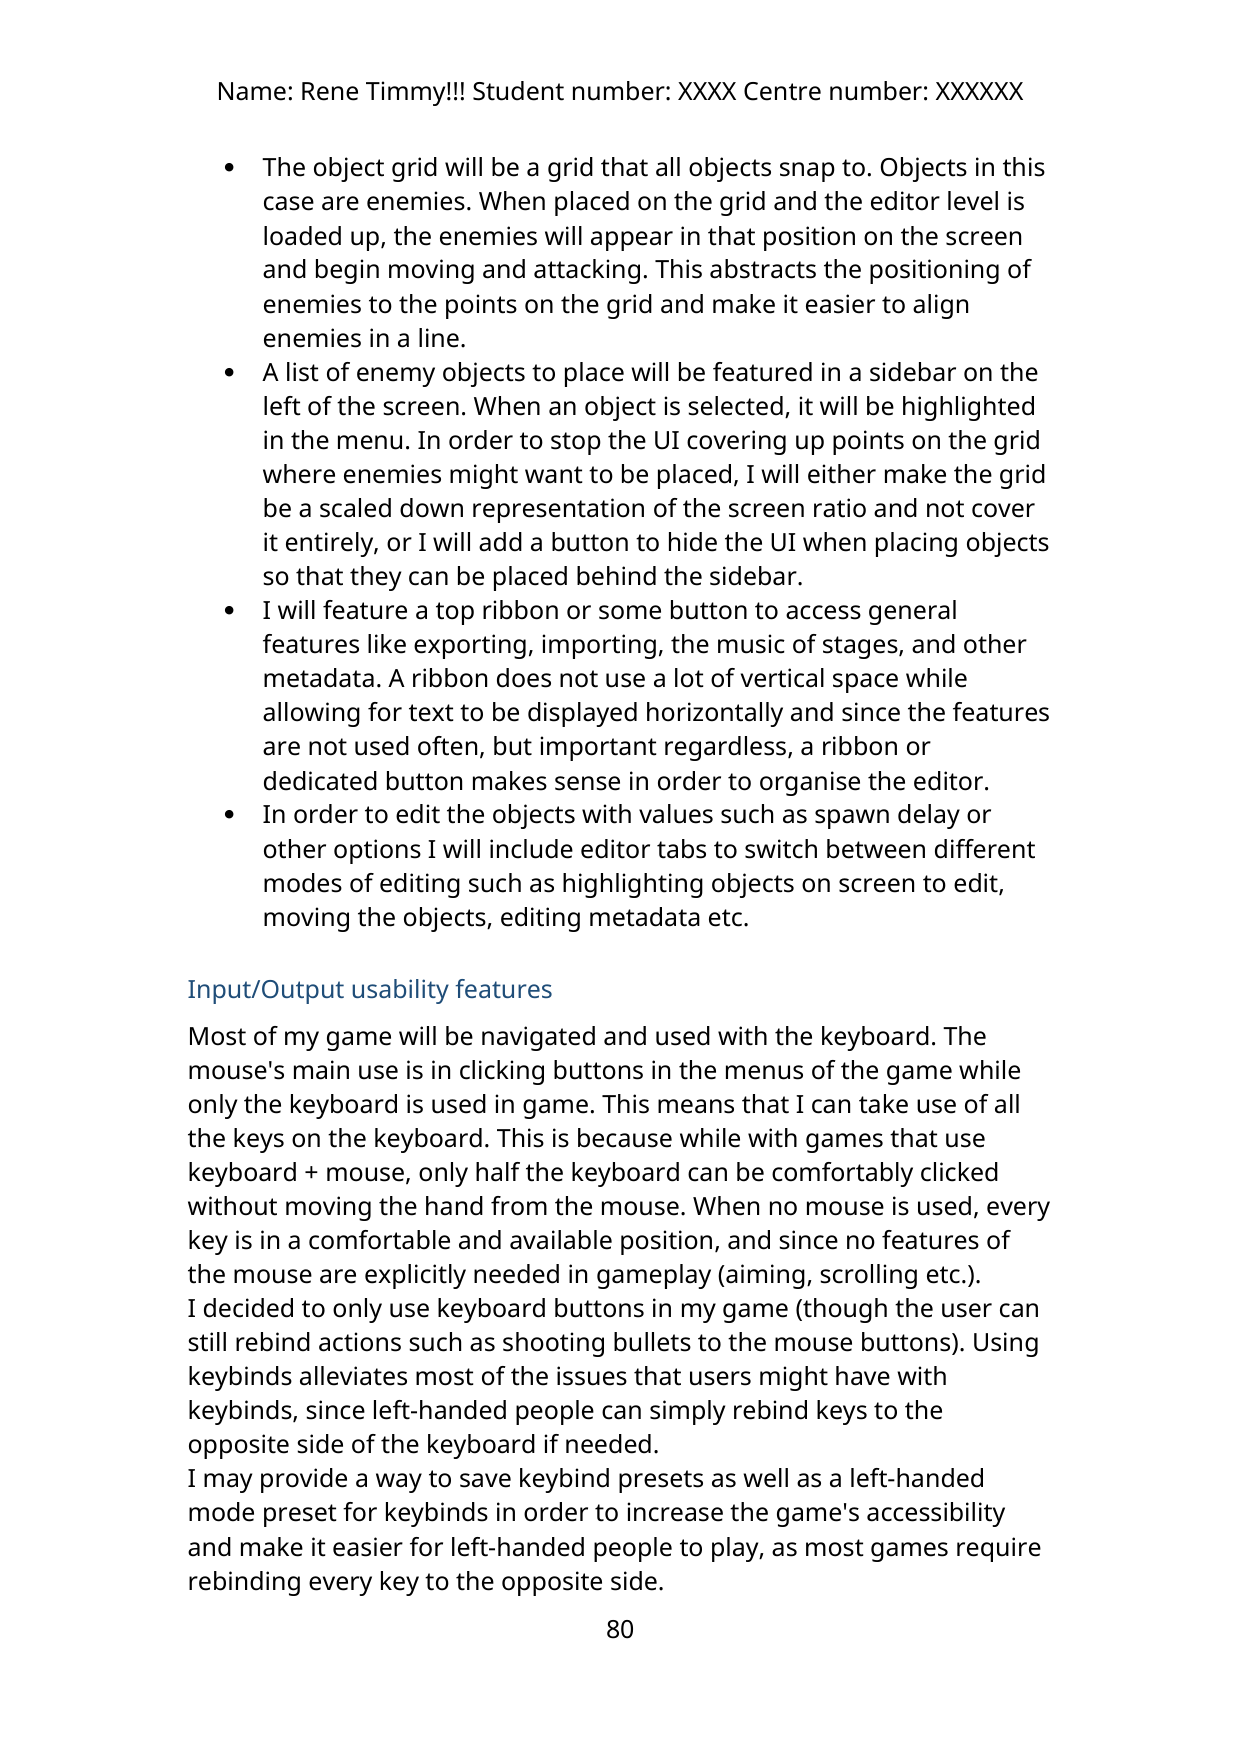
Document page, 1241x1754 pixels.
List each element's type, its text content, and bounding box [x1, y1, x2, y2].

subtitle Input/Output usability features [187, 972, 1053, 1006]
text Most of my game will be navigated and used with the keyboard. The mouse's main use is in clicking buttons in the menus of the game while only the keyboard is used in game. This means that I can take use of all the keys on the keyboard. This is because while with games that use keyboard + mouse, only half the keyboard can be comfortably clicked without moving the hand from the mouse. When no mouse is used, every key is in a comfortable and available position, and since no features of the mouse are explicitly needed in gameplay (aiming, scrolling etc.). [187, 1018, 1053, 1291]
list A list of enemy objects to place will be featured in a sidebar on the left of the screen. When an object is selected, it will be highlighted in the menu. In order to stop the UI covering up points on the grid where enemies might want to be placed, I will either make the grid be a scaled down representation of the screen ratio and not cover it entirely, or I will add a button to hide the UI when placing objects so that they can be placed behind the sidebar. [225, 354, 1053, 593]
list I will feature a top ribbon or some button to access general features like exporting, importing, the music of stages, and other metadata. A ribbon does not use a lot of vertical space while allowing for text to be displayed horizontally and since the features are not used often, but important regardless, a ribbon or dedicated button makes sense in order to organise the editor. [225, 593, 1053, 797]
list The object grid will be a grid that all objects snap to. Objects in this case are enemies. When placed on the grid and the editor level is loaded up, the enemies will appear in that position on the screen and begin moving and attacking. This abstracts the positioning of enemies to the points on the grid and make it easier to align enemies in a line. [225, 150, 1053, 354]
text I may provide a way to save keybind presets as well as a left-handed mode preset for keybinds in order to increase the game's accessibility and make it easier for left-handed people to play, as most games require rebinding every key to the opposite side. [187, 1461, 1053, 1597]
list In order to edit the objects with values such as spawn delay or other options I will include editor tabs to switch between different modes of editing such as highlighting objects on screen to edit, moving the objects, editing metadata etc. [225, 797, 1053, 933]
text I decided to only use keyboard buttons in my game (though the user can still rebind actions such as shooting bullets to the mouse buttons). Using keybinds alleviates most of the issues that users might have with keybinds, since left-handed people can simply rebind keys to the opposite side of the keyboard if needed. [187, 1291, 1053, 1461]
